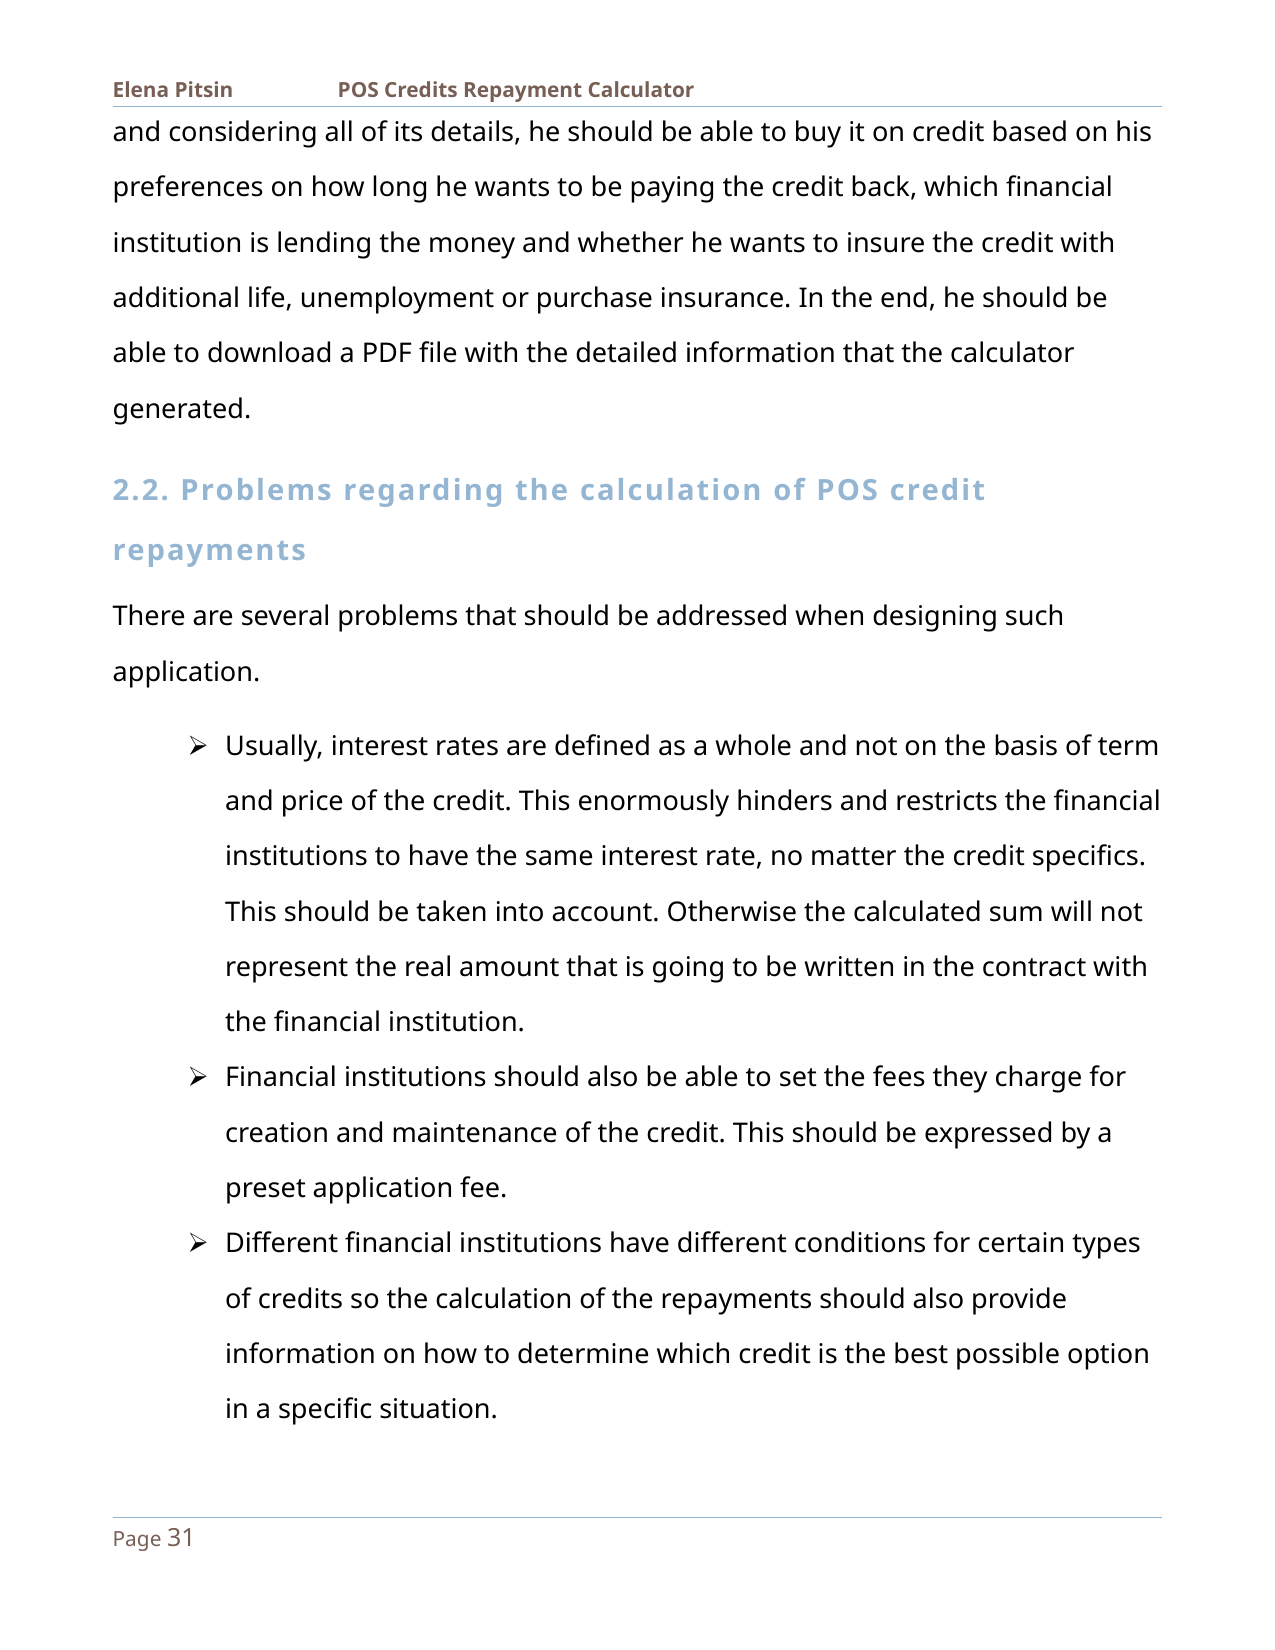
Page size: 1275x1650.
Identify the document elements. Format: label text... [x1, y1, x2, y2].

list Different financial institutions have different conditions for certain types of credits so the calculation of the repayments should also provide information on how to determine which credit is the best possible option in a specific situation. [187, 1224, 1162, 1427]
text There are several problems that should be addressed when designing such application. [112, 597, 1162, 689]
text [112, 112, 1162, 426]
subtitle 2.2. Problems regarding the calculation of POS credit repayments [112, 469, 1162, 568]
list Usually, interest rates are defined as a whole and not on the basis of term and price of the credit. This enormously hinders and restricts the financial institutions to have the same interest rate, no matter the credit specifics. This should be taken into account. Otherwise the calculated sum will not represent the real amount that is going to be written in the contract with the financial institution. [187, 726, 1162, 1039]
list Financial institutions should also be able to set the fees they charge for creation and maintenance of the credit. This should be expressed by a preset application fee. [187, 1058, 1162, 1205]
